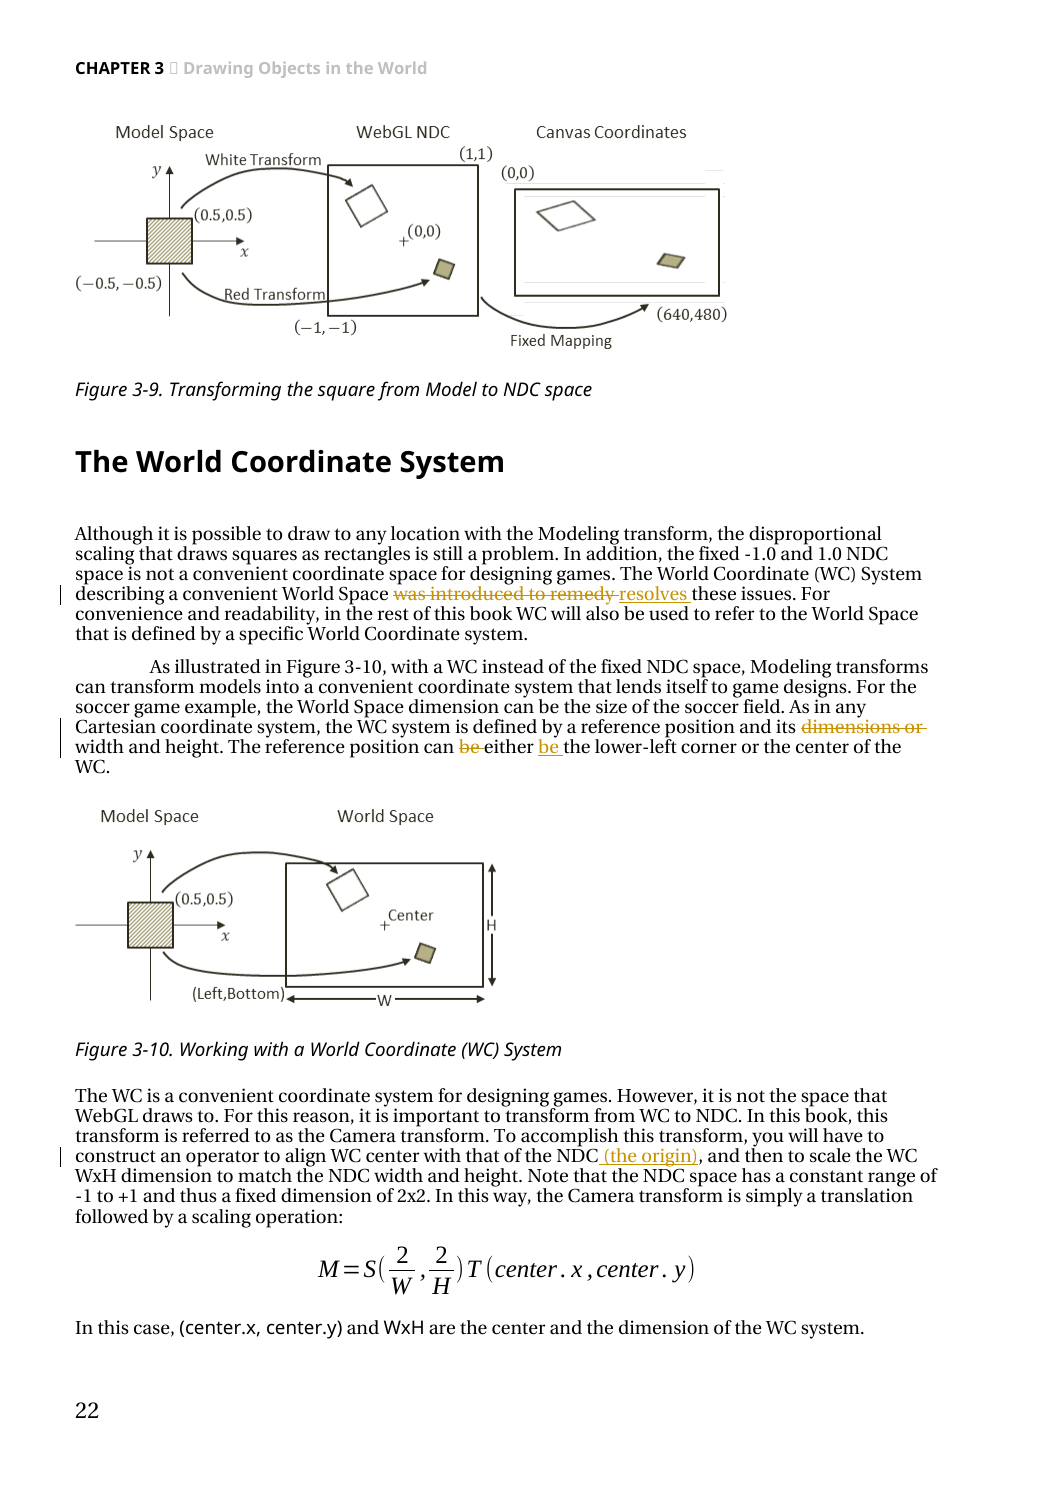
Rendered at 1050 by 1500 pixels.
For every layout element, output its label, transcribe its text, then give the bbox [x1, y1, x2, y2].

picture [75, 112, 735, 361]
subtitle The World Coordinate System [75, 442, 937, 481]
text Figure 3-10. Working with a World Coordinate (WC) System [75, 1036, 937, 1061]
picture [75, 796, 508, 1021]
text In this case, (center.x, center.y) and WxH are the center and the dimension of the WC system. [75, 1314, 937, 1340]
text As illustrated in Figure 3-10, with a WC instead of the fixed NDC space, Modeling transforms can transform models into a convenient coordinate system that lends itself to game designs. For the soccer game example, the World Space dimension can be the size of the soccer field. As in any Cartesian coordinate system, the WC system is defined by a reference position and its width and height. The reference position can either the lower-left corner or the center of the WC. [75, 659, 937, 778]
text Figure 3-9. Transforming the square from Model to NDC space [75, 377, 937, 402]
text The WC is a convenient coordinate system for designing games. However, it is not the space that WebGL draws to. For this reason, it is important to transform from WC to NDC. In this book, this transform is referred to as the Camera transform. To accomplish this transform, you will have to construct an operator to align WC center with that of the NDC, and then to scale the WC WxH dimension to match the NDC width and height. Note that the NDC space has a constant range of -1 to +1 and thus a fixed dimension of 2x2. In this way, the Camera transform is simply a translation followed by a scaling operation: [75, 1088, 937, 1228]
text Although it is possible to draw to any location with the Modeling transform, the disproportional scaling that draws squares as rectangles is still a problem. In addition, the fixed -1.0 and 1.0 NDC space is not a convenient coordinate space for designing games. The World Coordinate (WC) System describing a convenient World Space these issues. For convenience and readability, in the rest of this book WC will also be used to refer to the World Space that is defined by a specific World Coordinate system. [75, 526, 937, 645]
